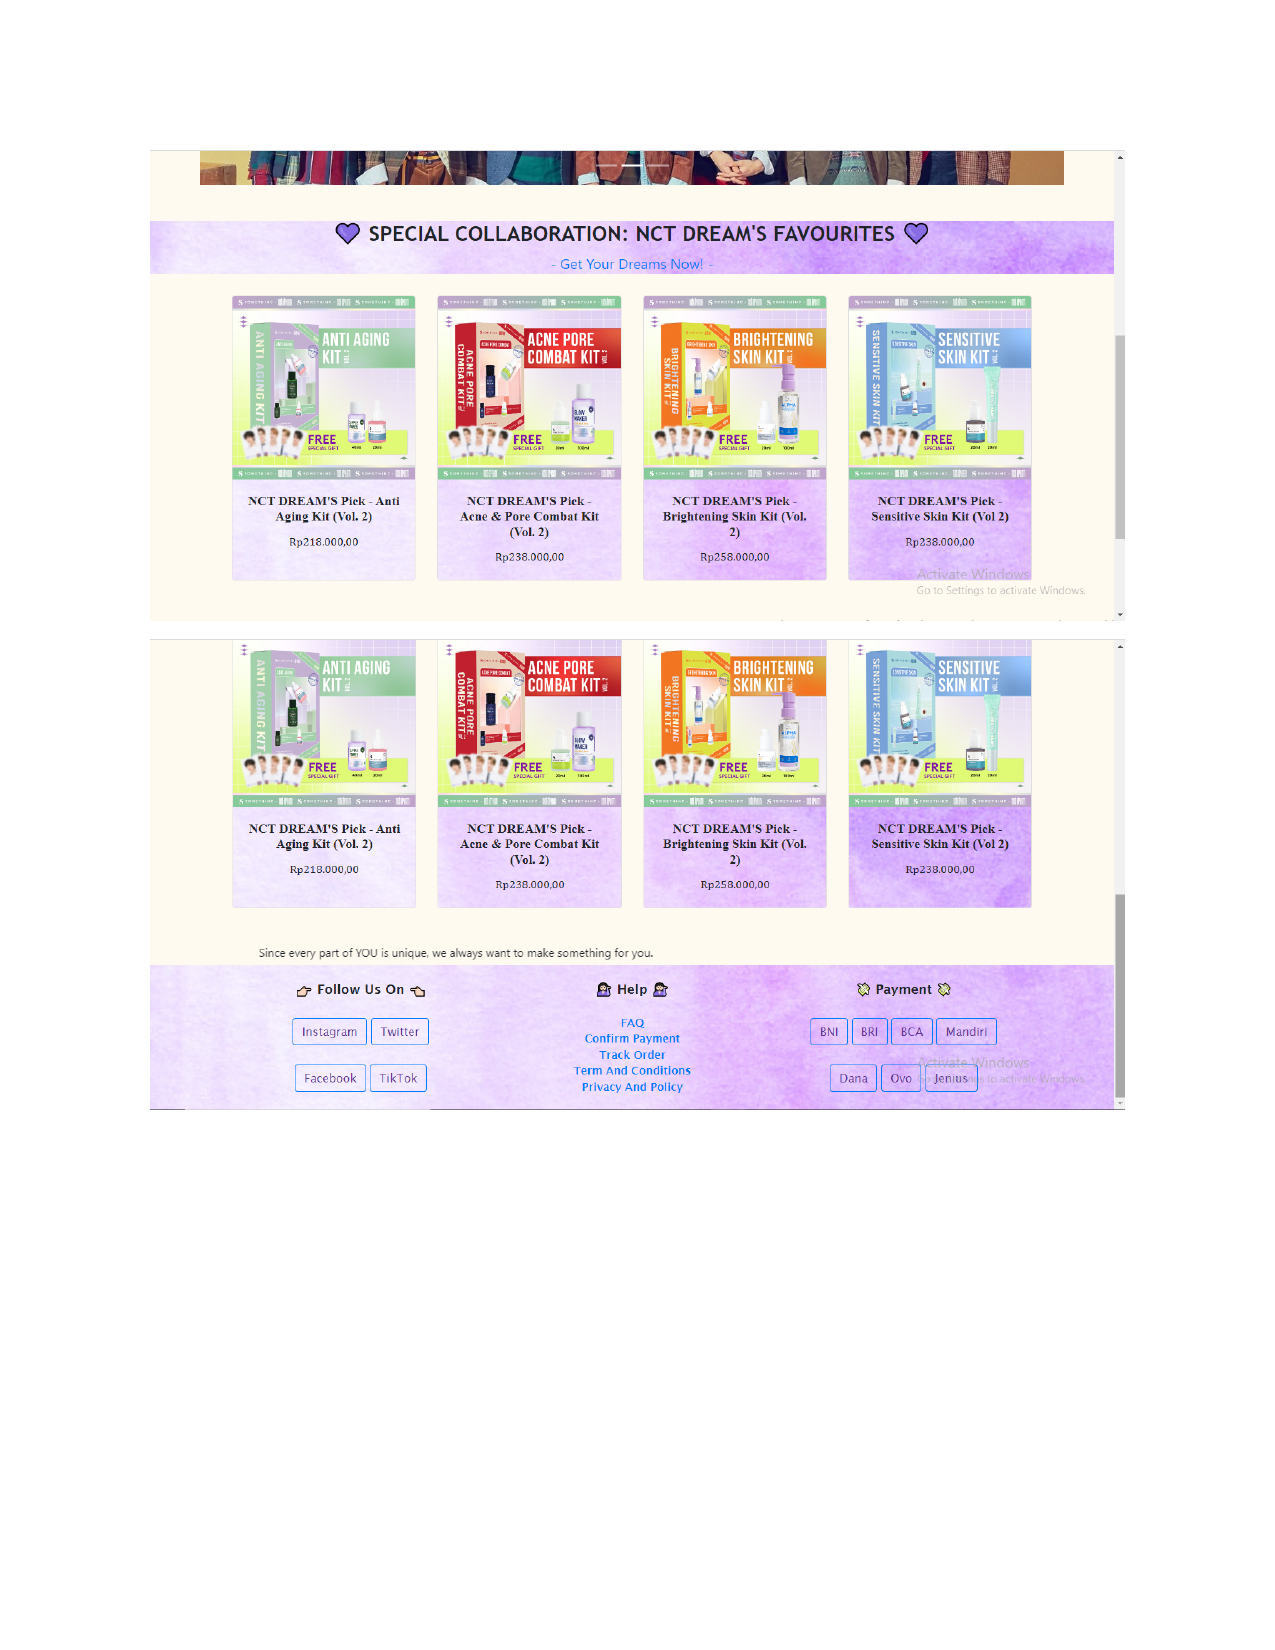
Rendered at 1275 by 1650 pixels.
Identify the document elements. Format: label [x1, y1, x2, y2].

picture [150, 639, 1125, 1110]
picture [150, 150, 1125, 621]
